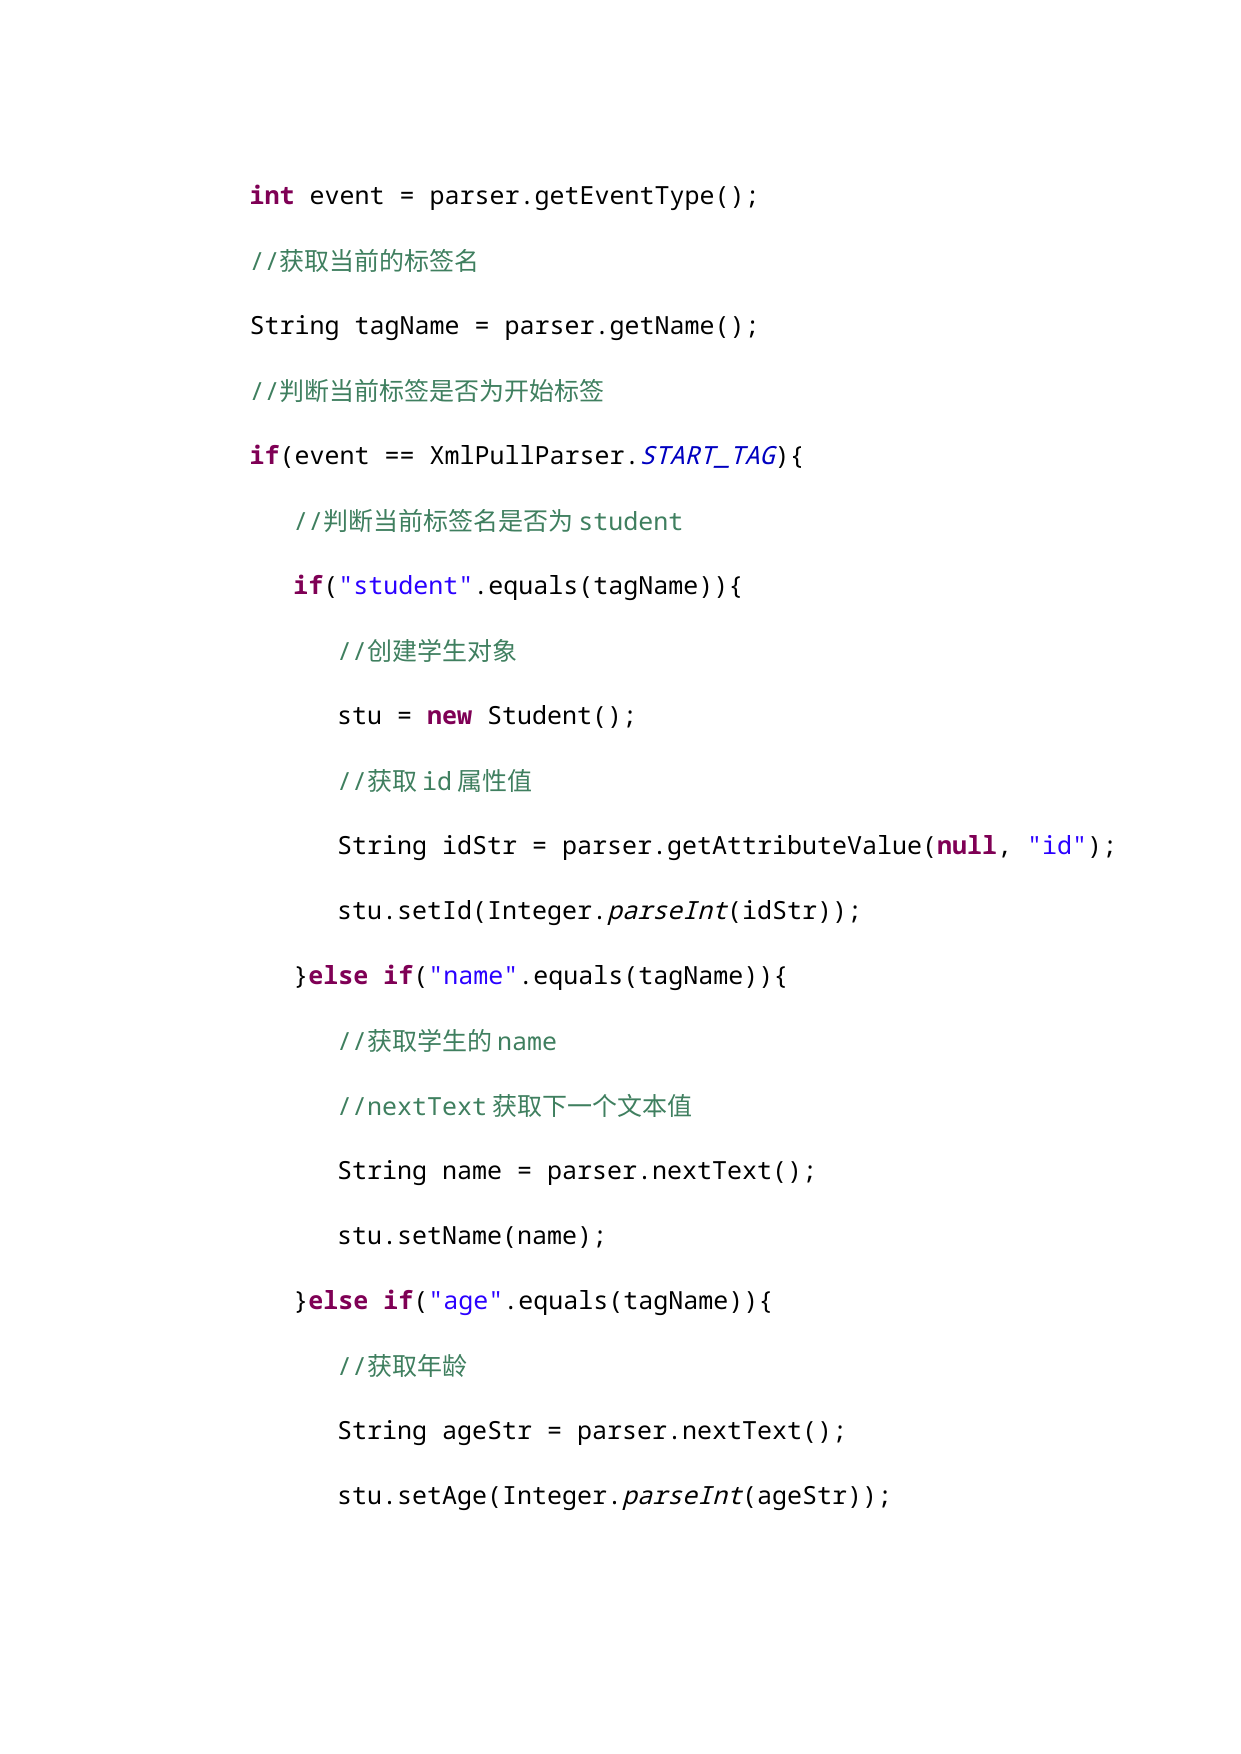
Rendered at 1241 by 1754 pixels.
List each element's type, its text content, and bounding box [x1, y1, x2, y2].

text stu.setAge(Integer.parseInt(ageStr)); [118, 1462, 1122, 1527]
text }else if("age".equals(tagName)){ [118, 1267, 1122, 1332]
text if("student".equals(tagName)){ [118, 552, 1122, 617]
text String ageStr = parser.nextText(); [118, 1397, 1122, 1462]
text stu.setId(Integer.parseInt(idStr)); [118, 877, 1122, 942]
text String tagName = parser.getName(); [118, 292, 1122, 357]
text }else if("name".equals(tagName)){ [118, 942, 1122, 1007]
text //判断当前标签是否为开始标签 [118, 357, 1122, 422]
text //nextText获取下一个文本值 [118, 1072, 1122, 1137]
text if(event == XmlPullParser.START_TAG){ [118, 422, 1122, 487]
text //创建学生对象 [118, 617, 1122, 682]
text stu = new Student(); [118, 682, 1122, 747]
text stu.setName(name); [118, 1202, 1122, 1267]
text int event = parser.getEventType(); [118, 162, 1122, 227]
text String idStr = parser.getAttributeValue(null, "id"); [118, 812, 1122, 877]
text //获取学生的name [118, 1007, 1122, 1072]
text //获取当前的标签名 [118, 227, 1122, 292]
text //判断当前标签名是否为student [118, 487, 1122, 552]
text //获取年龄 [118, 1332, 1122, 1397]
text //获取id属性值 [118, 747, 1122, 812]
text String name = parser.nextText(); [118, 1137, 1122, 1202]
